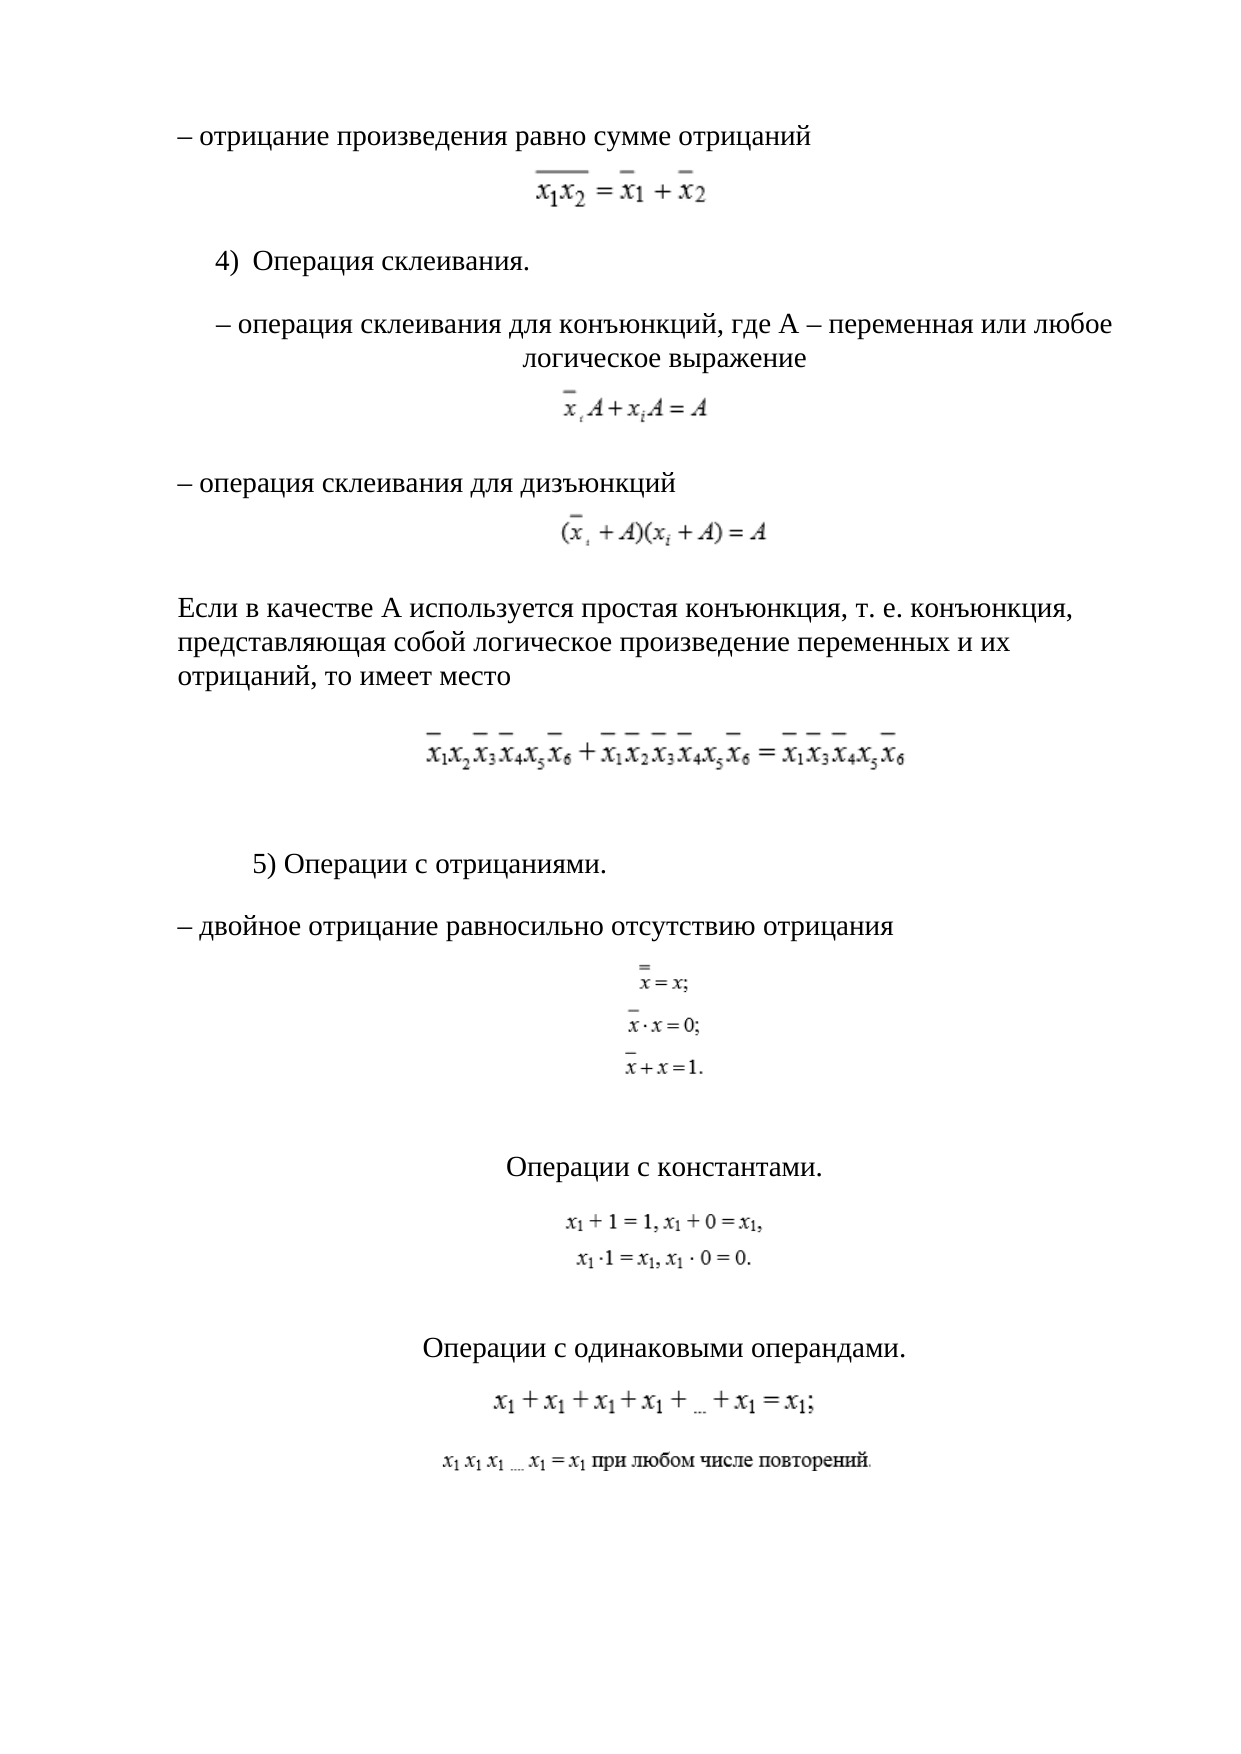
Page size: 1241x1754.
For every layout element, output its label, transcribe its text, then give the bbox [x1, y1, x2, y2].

text – операция склеивания для конъюнкций, где А – переменная или любое логическое выражение [177, 306, 1152, 373]
text 5) Операции с отрицаниями. [252, 846, 1152, 879]
text – двойное отрицание равносильно отсутствию отрицания [177, 908, 1152, 942]
picture [490, 1386, 815, 1420]
picture [550, 505, 774, 557]
text – операция склеивания для дизъюнкций [177, 465, 1152, 499]
picture [617, 963, 708, 1078]
picture [560, 1213, 764, 1276]
picture [521, 161, 714, 215]
text Если в качестве А используется простая конъюнкция, т. е. конъюнкция, представляющая собой логическое произведение переменных и их отрицаний, то имеет место [177, 591, 1152, 691]
picture [416, 722, 910, 776]
text Операции с константами. [177, 1149, 1152, 1183]
list Операция склеивания. [215, 243, 1152, 277]
picture [549, 379, 715, 432]
text – отрицание произведения равно сумме отрицаний [177, 118, 1152, 152]
text Операции с одинаковыми операндами. [177, 1330, 1152, 1364]
picture [436, 1448, 871, 1471]
